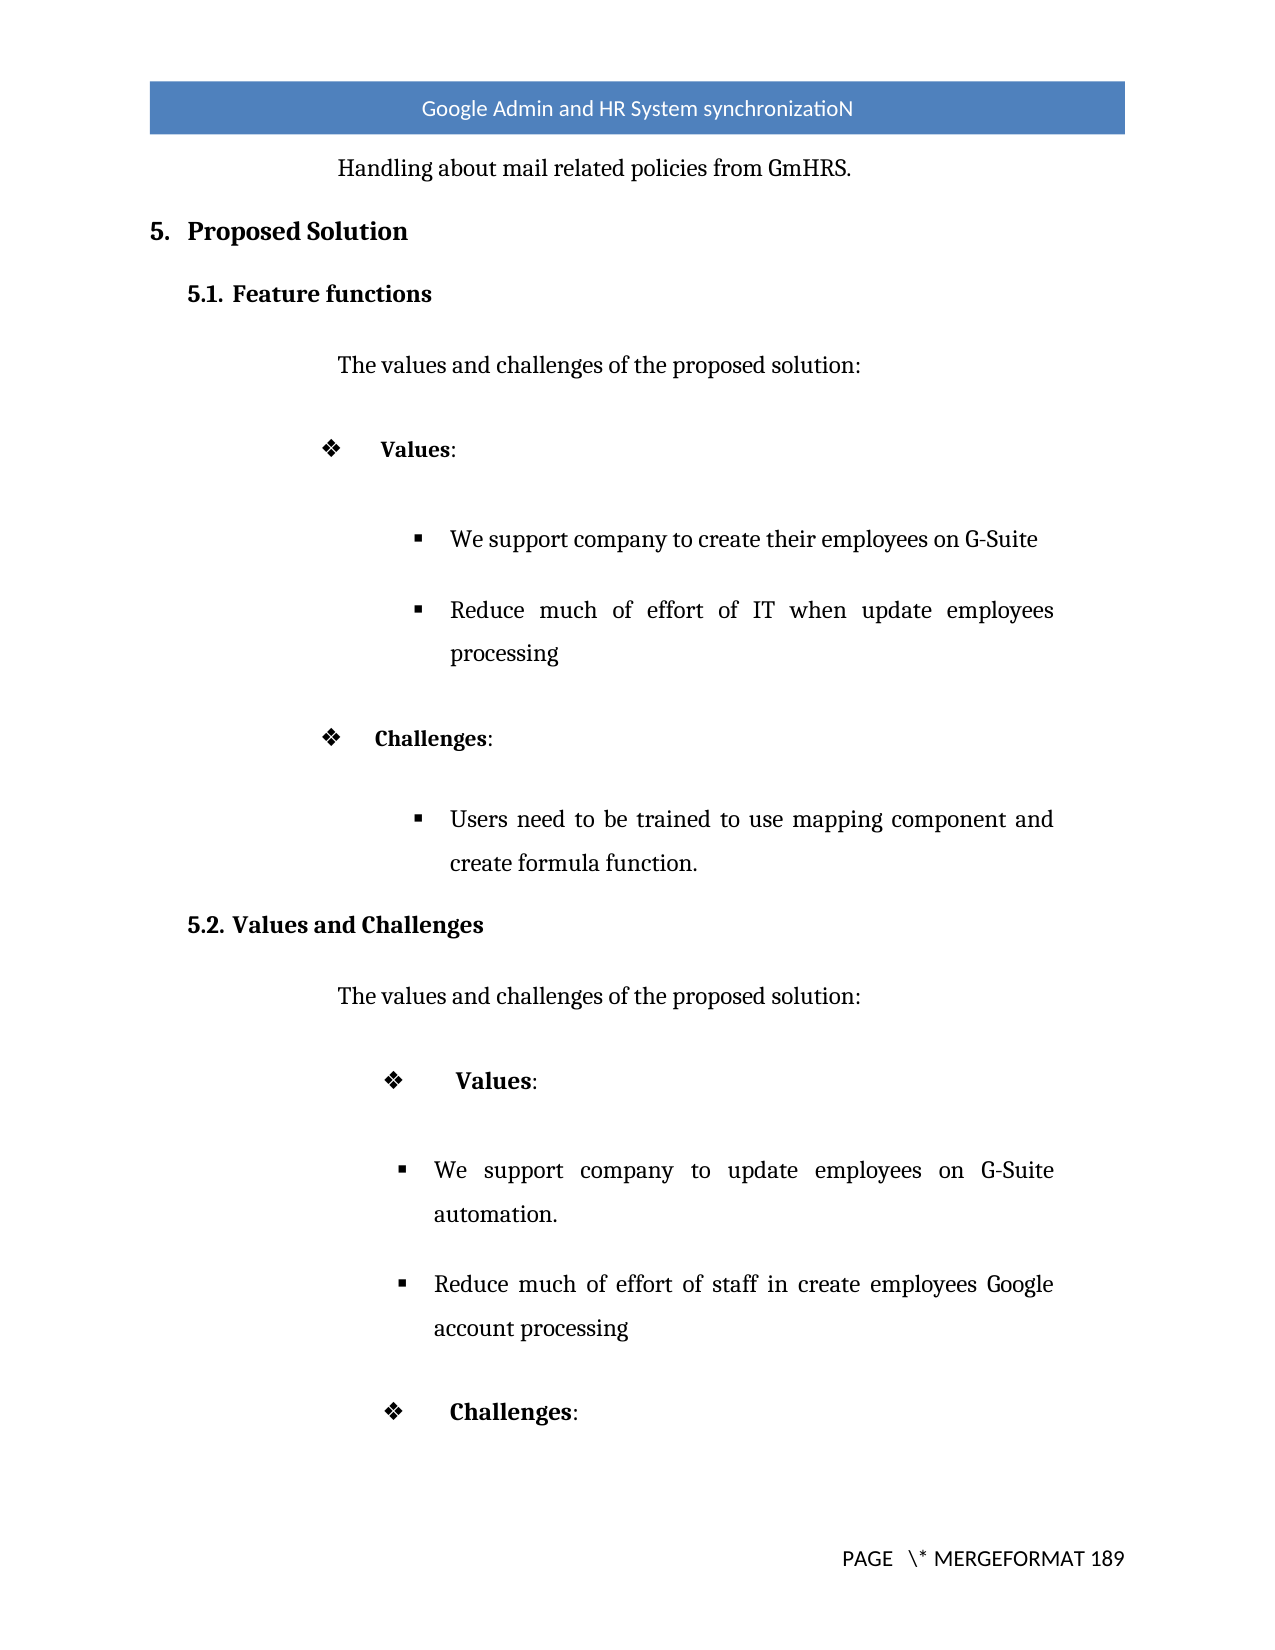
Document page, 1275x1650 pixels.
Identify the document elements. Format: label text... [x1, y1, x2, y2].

list Reduce much of effort of staff in create employees Google account processing [396, 1266, 1055, 1347]
list We support company to create their employees on G-Suite [412, 521, 1055, 558]
list Challenges: [382, 1372, 1055, 1447]
list Reduce much of effort of IT when update employees processing [412, 592, 1055, 672]
text The values and challenges of the proposed solution: [275, 346, 1123, 384]
text The values and challenges of the proposed solution: [337, 978, 1123, 1015]
subtitle Feature functions [187, 276, 1125, 313]
list Values: [382, 1040, 1055, 1115]
text Handling about mail related policies from GmHRS. [300, 150, 1125, 187]
subtitle Proposed Solution [150, 213, 1125, 250]
list Challenges: [320, 697, 1055, 772]
list Values: [320, 409, 1055, 484]
list We support company to update employees on G-Suite automation. [396, 1152, 1055, 1233]
list Users need to be trained to use mapping component and create formula function. [412, 801, 1055, 882]
subtitle Values and Challenges [187, 907, 1125, 944]
